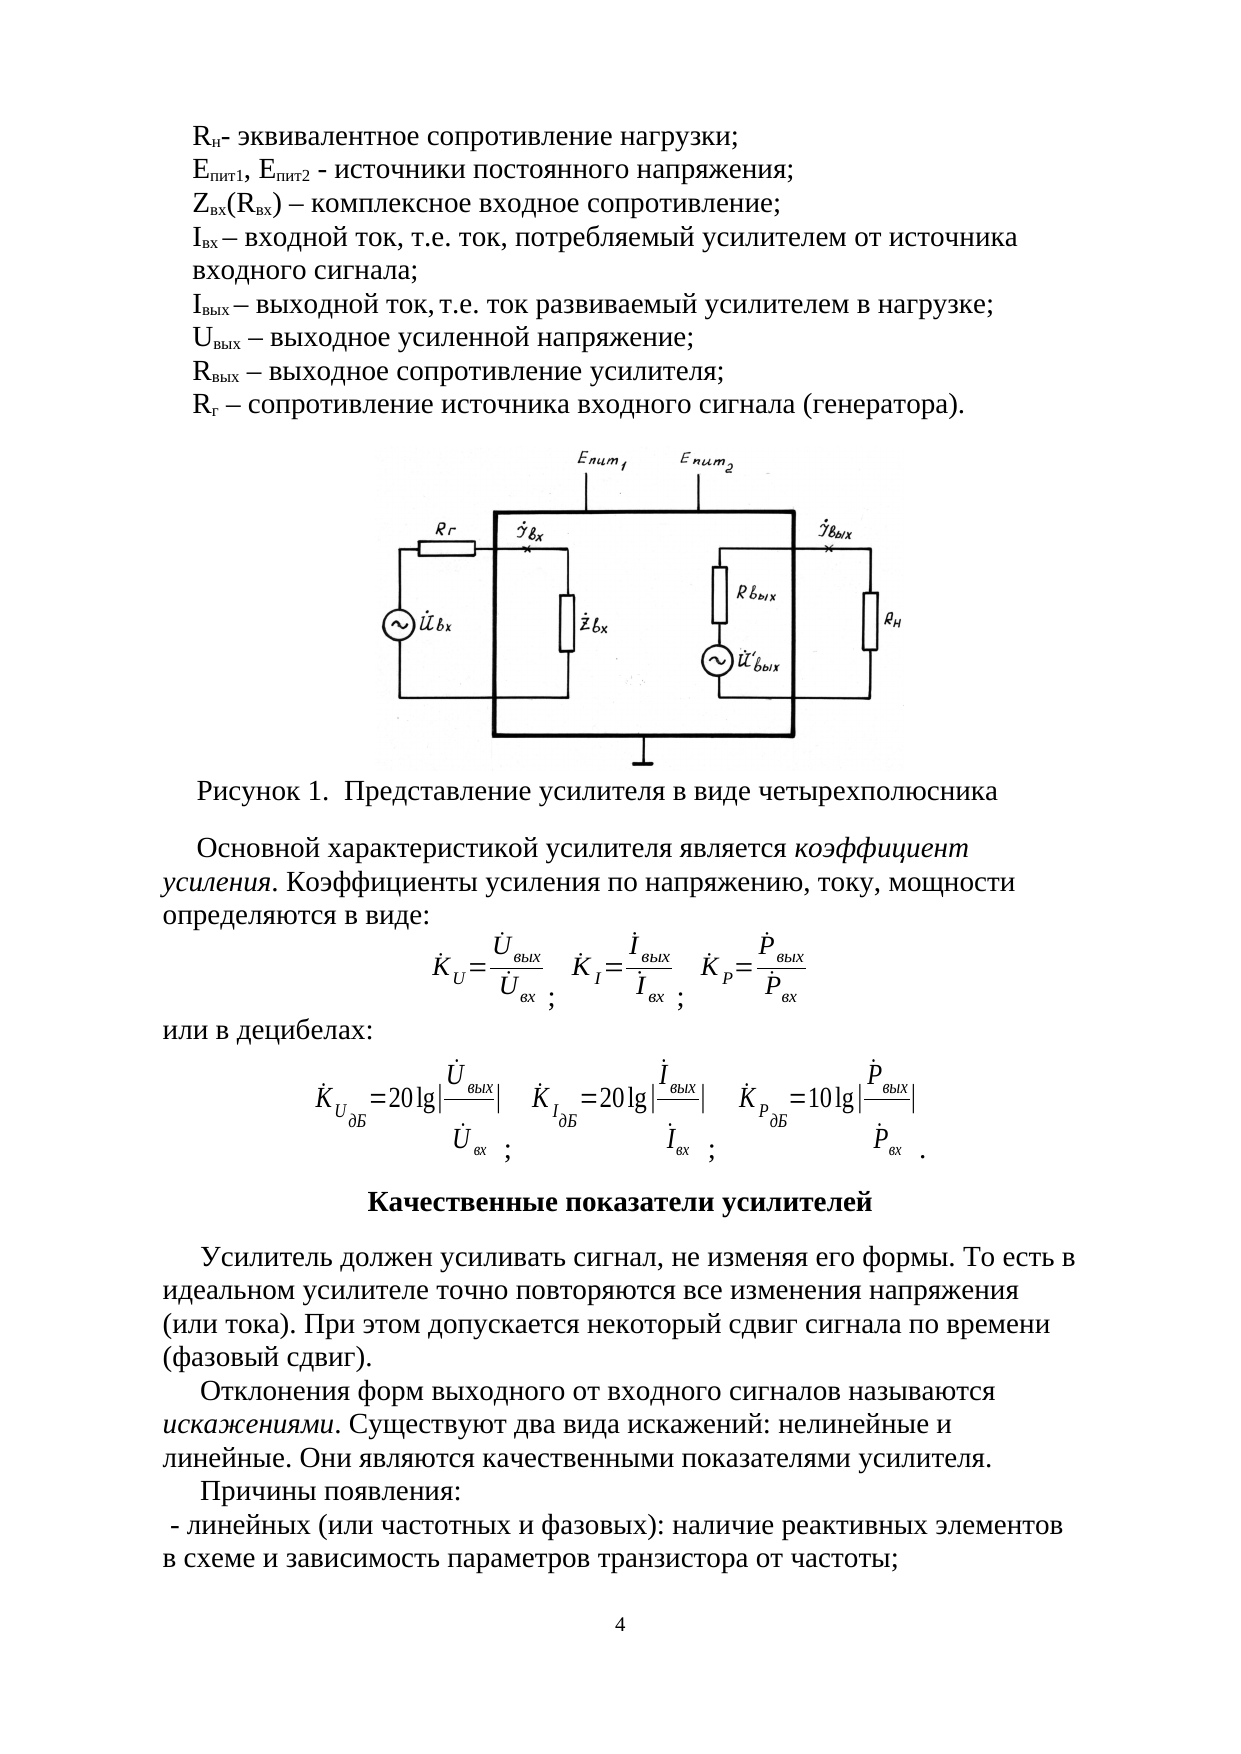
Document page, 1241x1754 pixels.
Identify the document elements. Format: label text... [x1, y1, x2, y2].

text Отклонения форм выходного от входного сигналов называются искажениями. Существуют два вида искажений: нелинейные и линейные. Они являются качественными показателями усилителя. [162, 1373, 1078, 1473]
text Iвх – входной ток, т.е. ток, потребляемый усилителем от источника входного сигнала; [192, 219, 1078, 286]
text ; ; [162, 931, 1078, 1012]
text Rн- эквивалентное сопротивление нагрузки; Eпит1, Епит2 - источники постоянного напряжения; [192, 118, 1078, 185]
text Rвых – выходное сопротивление усилителя; [192, 353, 1078, 386]
text Усилитель должен усиливать сигнал, не изменяя его формы. То есть в идеальном усилителе точно повторяются все изменения напряжения (или тока). При этом допускается некоторый сдвиг сигнала по времени (фазовый сдвиг). [162, 1239, 1078, 1373]
text Рисунок 1. Представление усилителя в виде четырехполюсника [162, 420, 1078, 806]
text или в децибелах: [162, 1012, 1078, 1046]
text Zвх(Rвх) – комплексное входное сопротивление; [192, 185, 1078, 219]
text Причины появления: [162, 1473, 1078, 1507]
text Качественные показатели усилителей [162, 1184, 1078, 1217]
text Rг – сопротивление источника входного сигнала (генератора). [192, 386, 1078, 420]
text Iвых – выходной ток, т.е. ток развиваемый усилителем в нагрузке; [192, 286, 1078, 319]
text ;; . [162, 1046, 1078, 1164]
text - линейных (или частотных и фазовых): наличие реактивных элементов в схеме и зависимость параметров транзистора от частоты; [162, 1507, 1078, 1574]
text Основной характеристикой усилителя является коэффициент усиления. Коэффициенты усиления по напряжению, току, мощности определяются в виде: [162, 830, 1078, 931]
text Uвых – выходное усиленной напряжение; [192, 319, 1078, 353]
